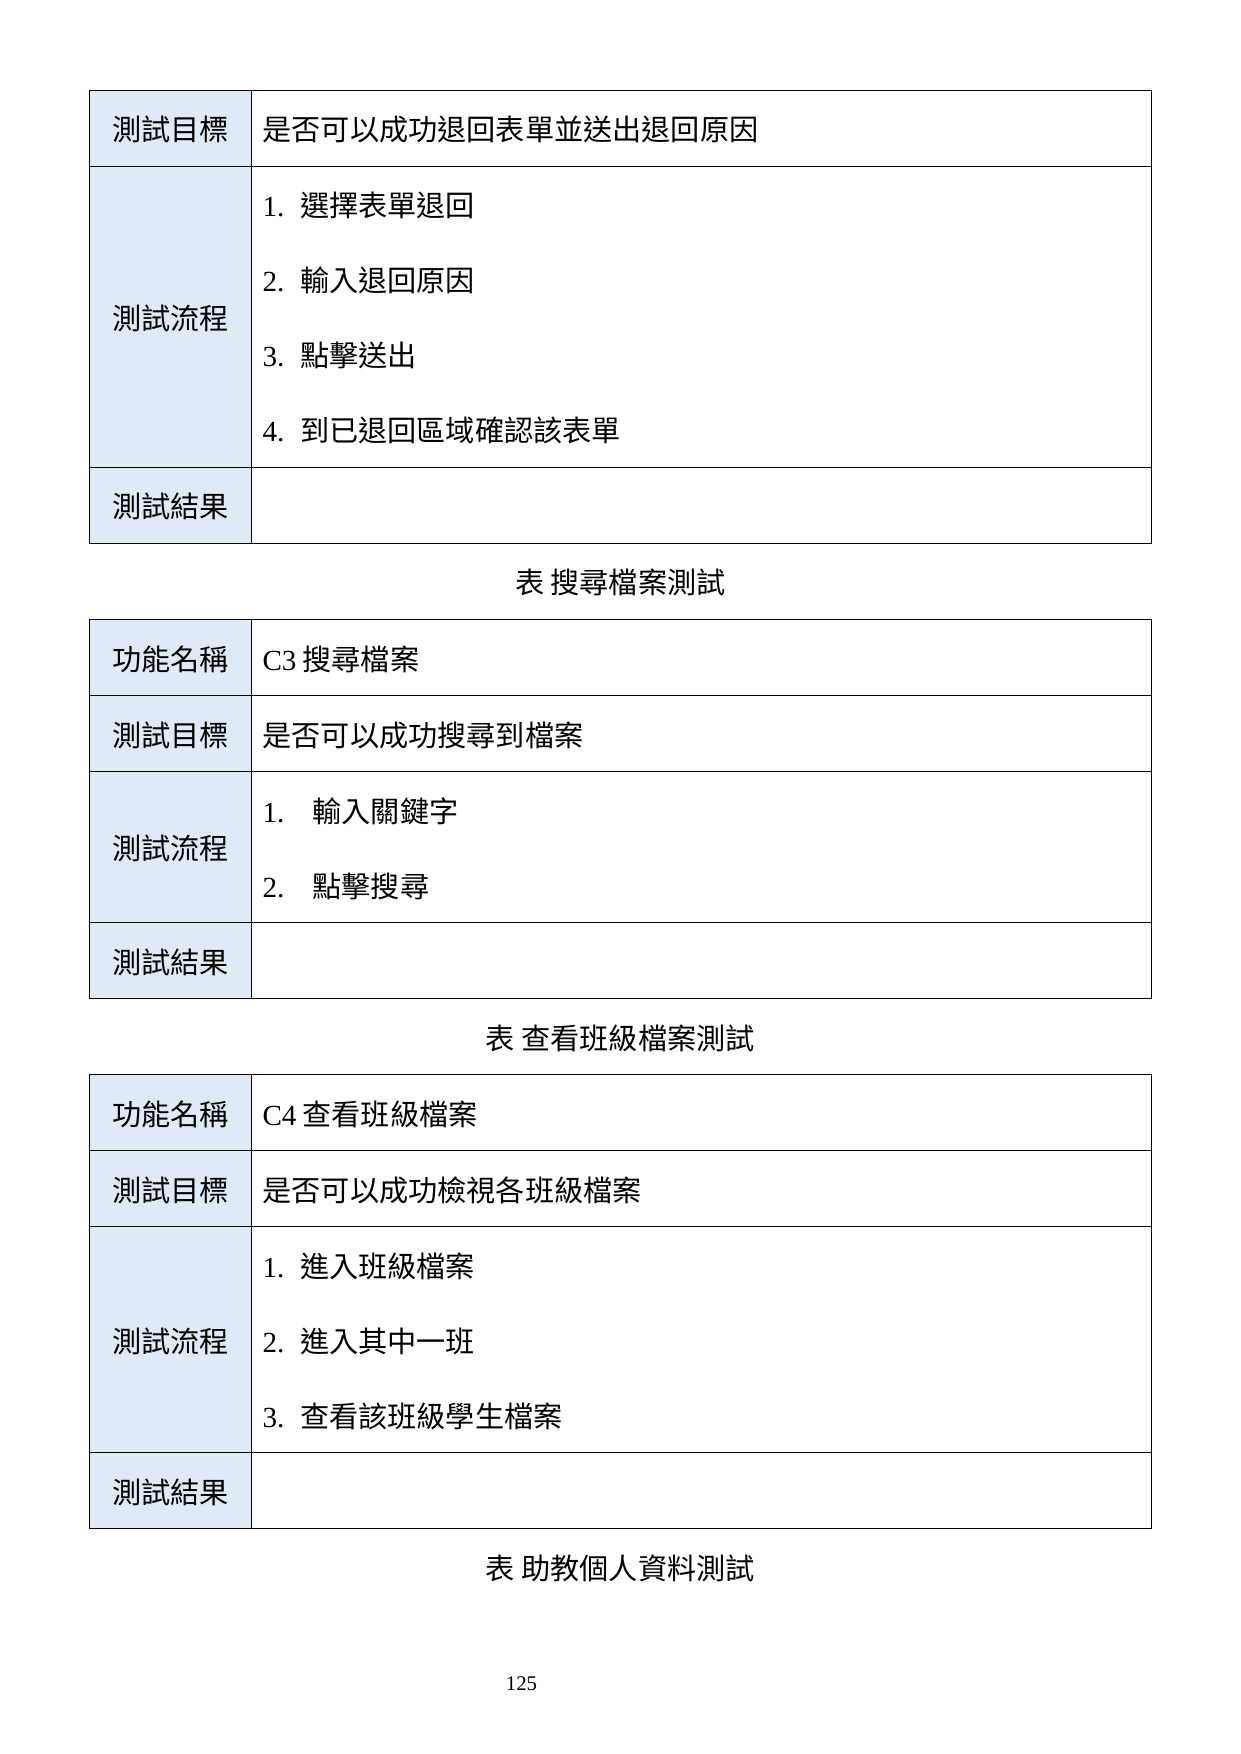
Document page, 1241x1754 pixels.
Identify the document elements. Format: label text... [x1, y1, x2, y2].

table_cell 是否可以成功搜尋到檔案 [252, 696, 1151, 771]
table_cell 進入班級檔案 進入其中一班 查看該班級學生檔案 [252, 1227, 1151, 1452]
table_cell 測試流程 [90, 167, 251, 467]
table_cell 測試結果 [90, 923, 251, 998]
table_cell 測試流程 [90, 1227, 251, 1452]
text 表 助教個人資料測試 [89, 1529, 1152, 1604]
table_cell 是否可以成功退回表單並送出退回原因 [252, 91, 1151, 166]
table_cell 測試目標 [90, 1151, 251, 1226]
table_cell 測試目標 [90, 91, 251, 166]
table_cell [252, 1453, 1151, 1528]
table_cell 輸入關鍵字 點擊搜尋 [252, 772, 1151, 922]
table_cell [252, 468, 1151, 543]
table_cell 測試目標 [90, 696, 251, 771]
table_cell 測試結果 [90, 1453, 251, 1528]
table_cell 測試結果 [90, 468, 251, 543]
table_cell 是否可以成功檢視各班級檔案 [252, 1151, 1151, 1226]
text 表 查看班級檔案測試 [89, 999, 1152, 1074]
text 表 搜尋檔案測試 [89, 544, 1152, 619]
table_header C4查看班級檔案 [252, 1075, 1151, 1150]
table_cell 選擇表單退回 輸入退回原因 點擊送出 到已退回區域確認該表單 [252, 167, 1151, 467]
table_cell 測試流程 [90, 772, 251, 922]
table_header 功能名稱 [90, 620, 251, 695]
table_header C3搜尋檔案 [252, 620, 1151, 695]
table_header 功能名稱 [90, 1075, 251, 1150]
table_cell [252, 923, 1151, 998]
